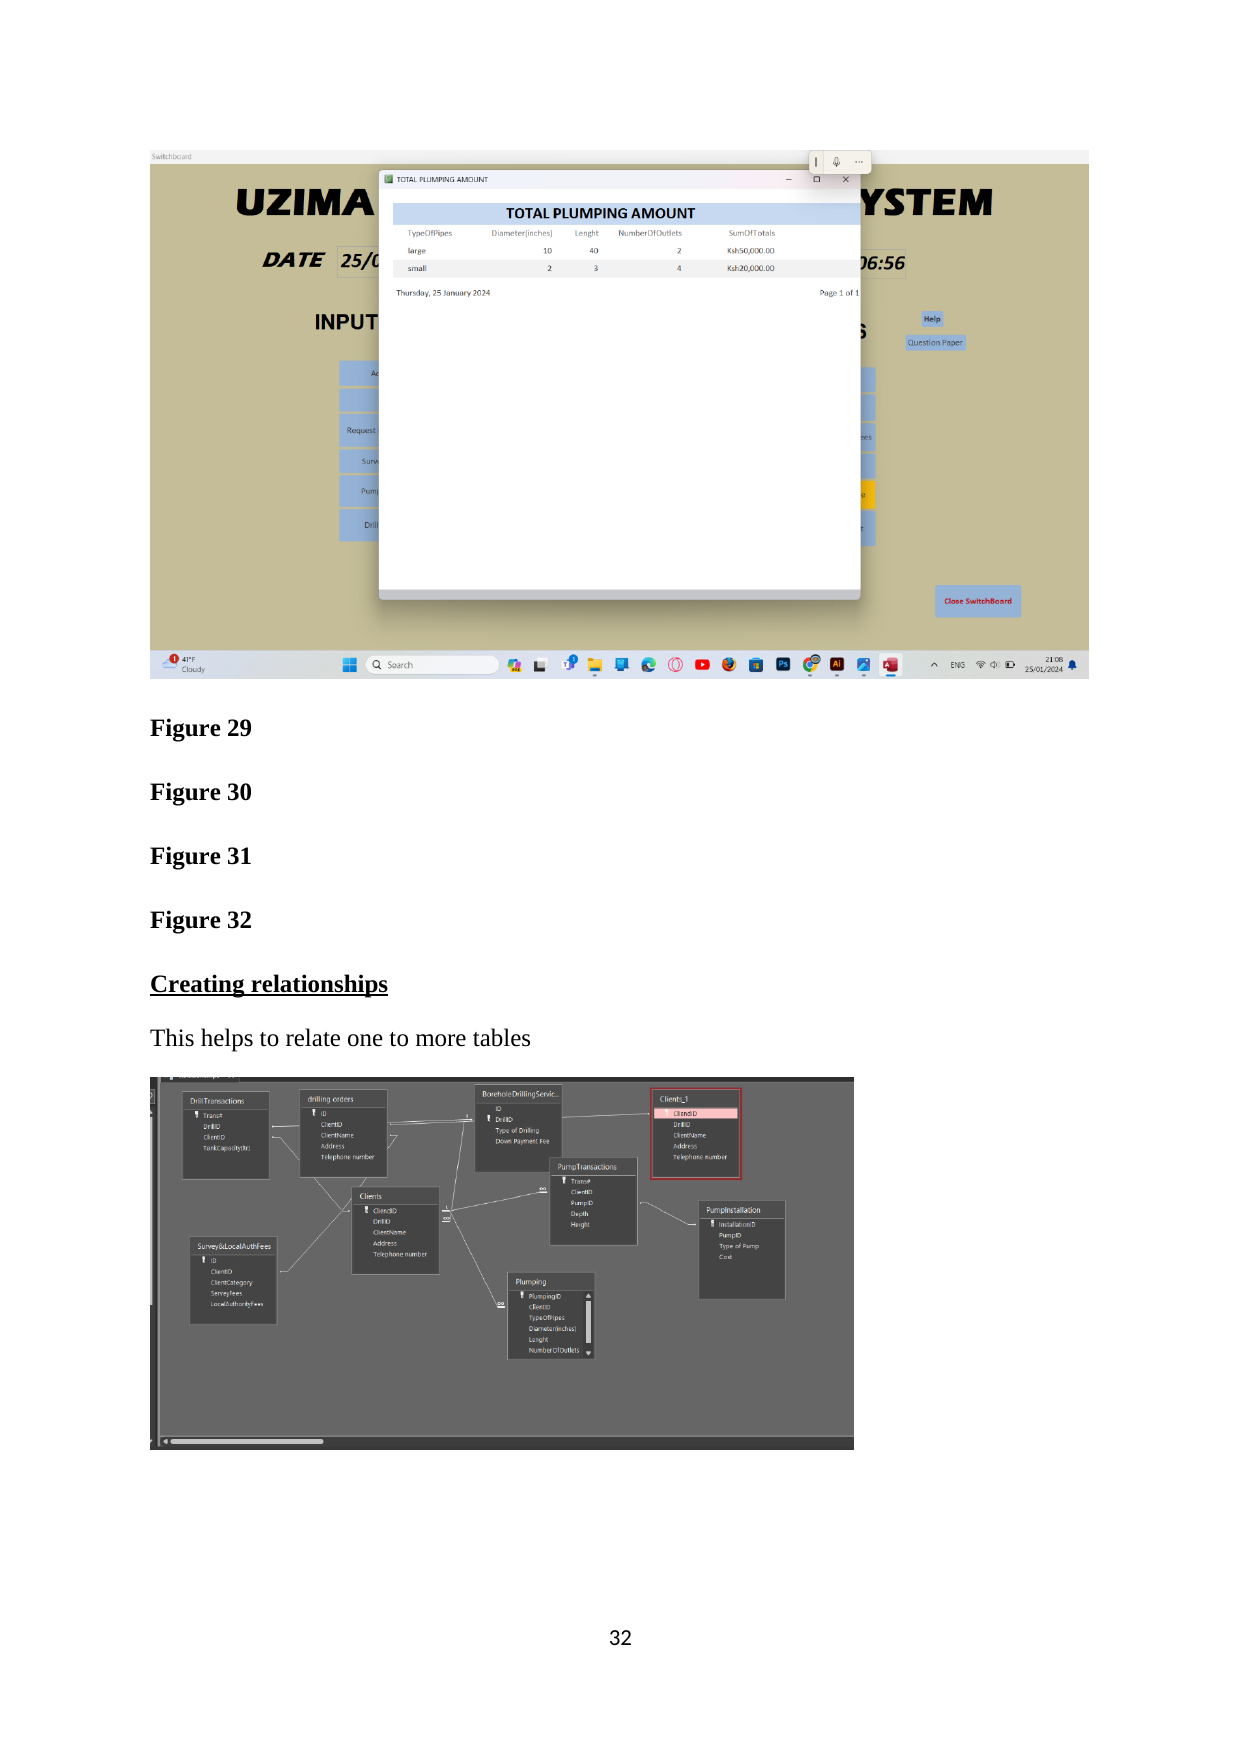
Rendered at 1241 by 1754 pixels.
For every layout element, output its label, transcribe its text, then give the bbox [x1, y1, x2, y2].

text Figure 29 [150, 713, 1090, 742]
text This helps to relate one to more tables [150, 1023, 1090, 1052]
text Figure 32 [150, 905, 1090, 934]
picture [150, 150, 1089, 679]
text Figure 30 [150, 777, 1090, 806]
picture [150, 1077, 854, 1450]
text Figure 31 [150, 841, 1090, 870]
text Creating relationships [150, 969, 1090, 998]
